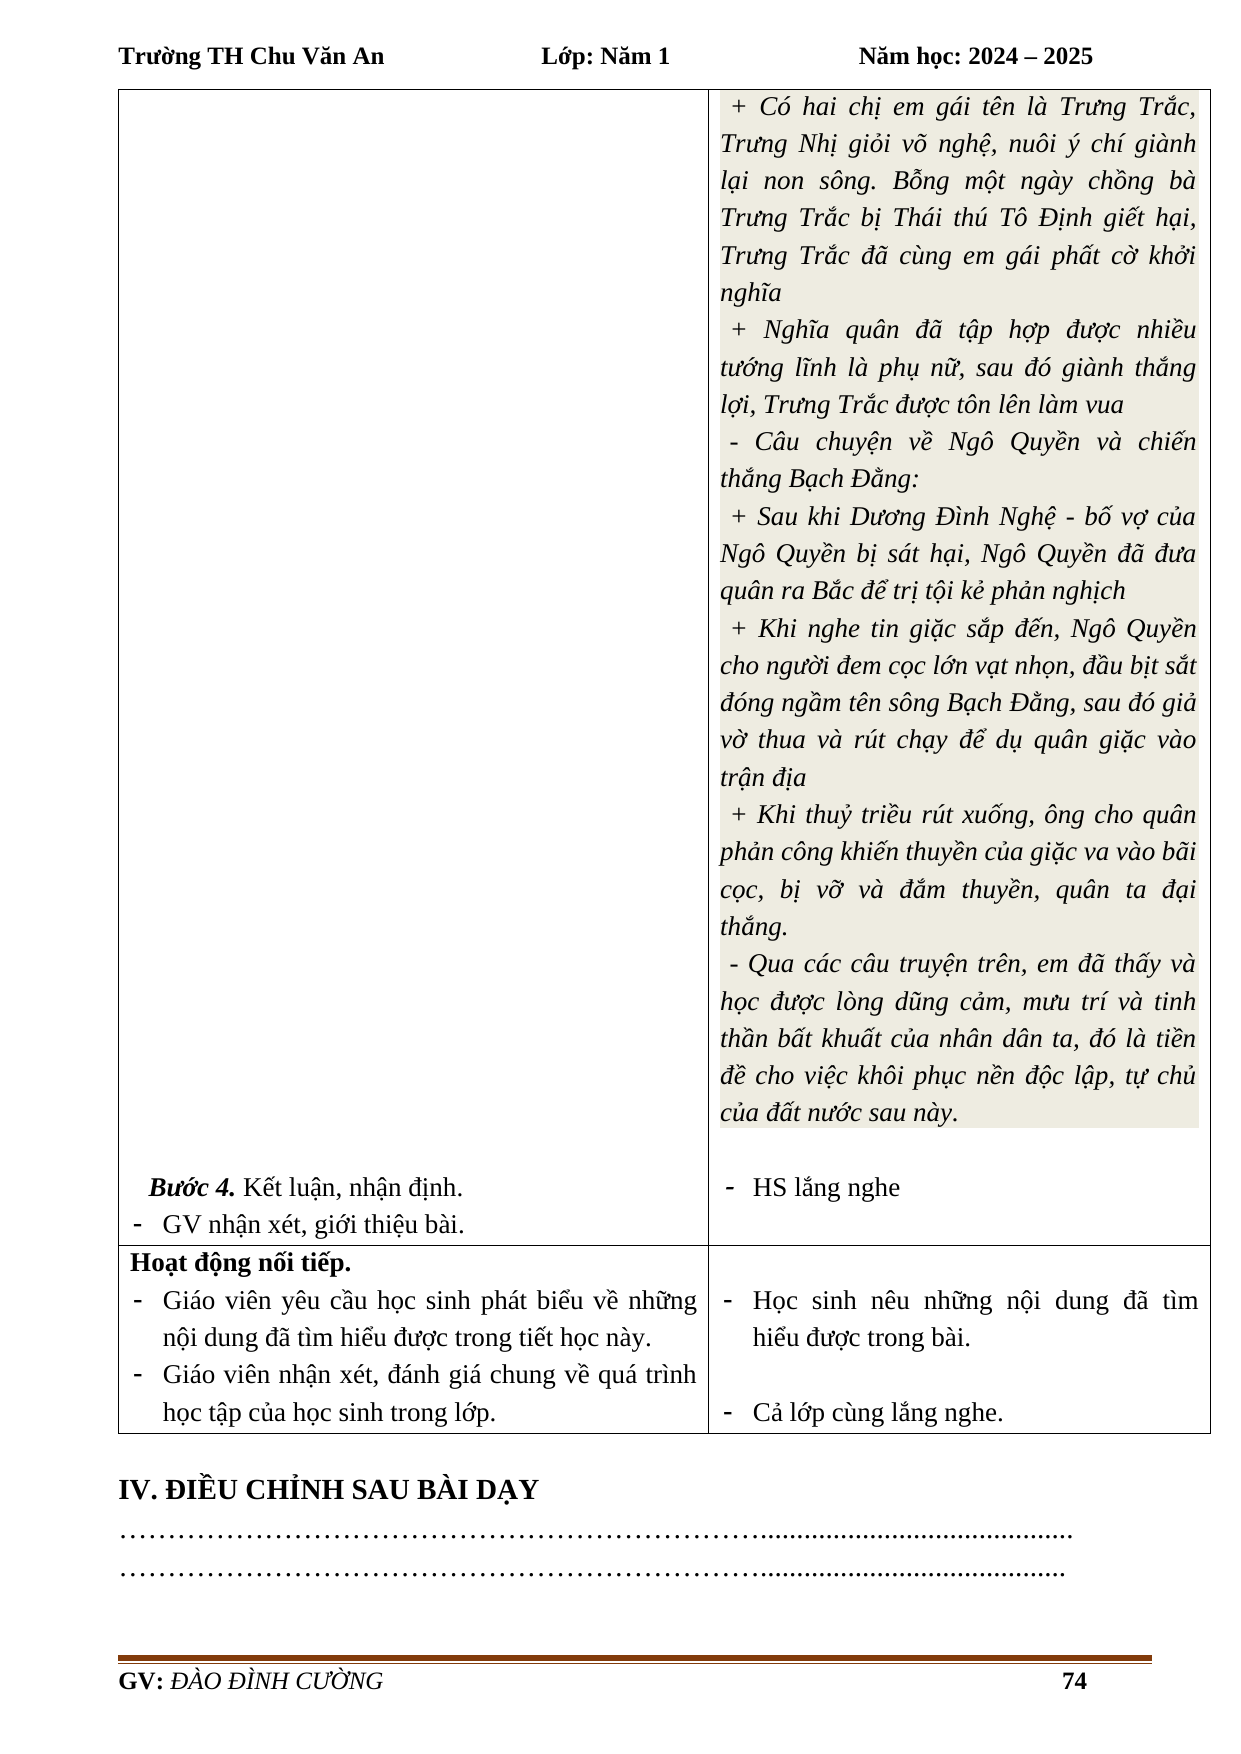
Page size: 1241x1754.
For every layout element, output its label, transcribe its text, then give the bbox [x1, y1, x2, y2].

text …………………………………………………………........................................... [118, 1511, 1152, 1544]
text IV. ĐIỀU CHỈNH SAU BÀI DẠY [118, 1472, 1152, 1506]
table_cell Hoạt động nối tiếp. Giáo viên yêu cầu học sinh phát biểu về những nội dung đã tìm hiểu được trong tiết học này. Giáo viên nhận xét, đánh giá chung về quá trình học tập của học sinh trong lớp. [119, 1246, 708, 1433]
text ………………………………………………………….......................................... [118, 1549, 1152, 1583]
table_cell Học sinh nêu những nội dung đã tìm hiểu được trong bài. Cả lớp cùng lắng nghe. [709, 1246, 1210, 1433]
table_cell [119, 90, 708, 1245]
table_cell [709, 90, 1210, 1245]
